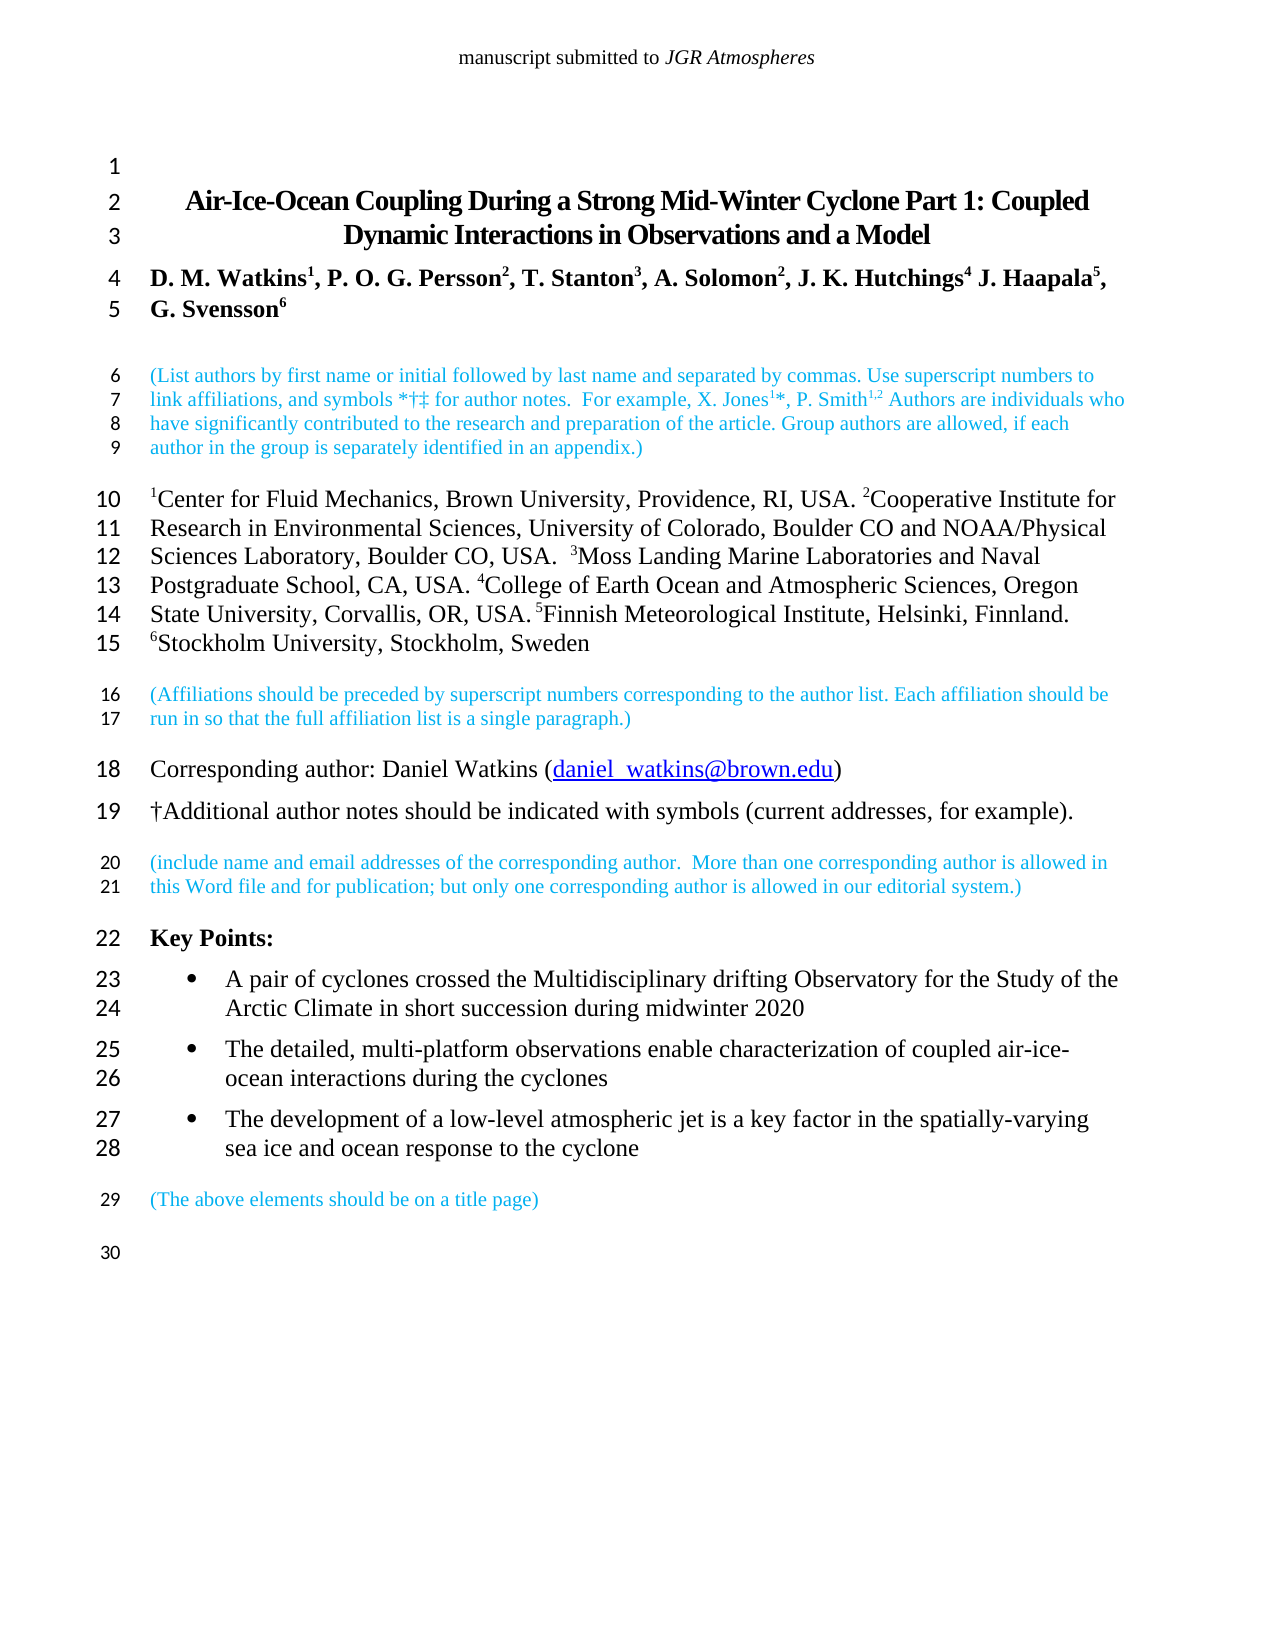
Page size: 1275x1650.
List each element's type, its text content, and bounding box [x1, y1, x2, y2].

list The development of a low-level atmospheric jet is a key factor in the spatially-varying sea ice and ocean response to the cyclone [187, 1104, 1125, 1161]
picture [490, 392, 496, 404]
picture [482, 883, 489, 891]
picture [567, 691, 574, 699]
picture [488, 691, 495, 699]
picture [915, 420, 922, 428]
picture [918, 883, 925, 891]
picture [161, 396, 168, 404]
picture [1012, 691, 1019, 699]
picture [203, 1192, 209, 1206]
picture [167, 715, 174, 723]
picture [942, 372, 949, 380]
picture [498, 420, 505, 428]
picture [826, 687, 832, 699]
text Corresponding author: Daniel Watkins (daniel_watkins@brown.edu) [150, 754, 1125, 783]
picture [404, 372, 411, 380]
picture [876, 368, 881, 378]
picture [609, 711, 615, 723]
text (The above elements should be on a title page) [150, 1186, 1125, 1211]
picture [215, 883, 222, 891]
picture [323, 883, 330, 891]
title Air-Ice-Ocean Coupling During a Strong Mid-Winter Cyclone Part 1: Coupled Dynamic Interactions in Observations and a Model [150, 183, 1125, 251]
picture [323, 420, 330, 428]
picture [920, 392, 926, 404]
picture [390, 859, 397, 867]
picture [419, 392, 428, 408]
picture [649, 855, 655, 867]
text †Additional author notes should be indicated with symbols (current addresses, for example). [150, 796, 1125, 824]
picture [570, 859, 577, 867]
picture [297, 396, 304, 404]
picture [593, 444, 600, 452]
text D. M. Watkins1, P. O. G. Persson2, T. Stanton3, A. Solomon2, J. K. Hutchings4 J. Haapala5, G. Svensson6 [150, 263, 1125, 323]
text (Affiliations should be preceded by superscript numbers corresponding to the author list. Each affiliation should be run in so that the full affiliation list is a single paragraph.) [150, 681, 1125, 729]
picture [583, 687, 589, 701]
text 1Center for Fluid Mechanics, Brown University, Providence, RI, USA. 2Cooperative Institute for Research in Environmental Sciences, University of Colorado, Boulder CO and NOAA/Physical Sciences Laboratory, Boulder CO, USA. 3Moss Landing Marine Laboratories and Naval Postgraduate School, CA, USA. 4College of Earth Ocean and Atmospheric Sciences, Oregon State University, Corvallis, OR, USA. 5Finnish Meteorological Institute, Helsinki, Finnland. 6Stockholm University, Stockholm, Sweden [150, 484, 1125, 656]
picture [538, 444, 545, 452]
text (include name and email addresses of the corresponding author. More than one corresponding author is allowed in this Word file and for publication; but only one corresponding author is allowed in our editorial system.) [150, 849, 1125, 898]
picture [345, 372, 352, 380]
picture [512, 691, 519, 699]
subtitle Key Points: [150, 923, 1125, 951]
picture [176, 440, 182, 452]
picture [160, 690, 165, 698]
picture [448, 444, 455, 452]
picture [767, 859, 774, 867]
picture [386, 372, 393, 380]
list A pair of cyclones crossed the Multidisciplinary drifting Observatory for the Study of the Arctic Climate in short succession during midwinter 2020 [187, 964, 1125, 1021]
picture [539, 420, 546, 428]
list The detailed, multi-platform observations enable characterization of coupled air-ice-ocean interactions during the cyclones [187, 1034, 1125, 1091]
text (List authors by first name or initial followed by last name and separated by commas. Use superscript numbers to link affiliations, and symbols *†‡ for author notes. For example, X. Jones1*, P. Smith1,2 Authors are individuals who have significantly contributed to the research and preparation of the article. Group authors are allowed, if each author in the group is separately identified in an appendix.) [150, 363, 1125, 459]
picture [793, 859, 800, 867]
picture [494, 715, 501, 723]
